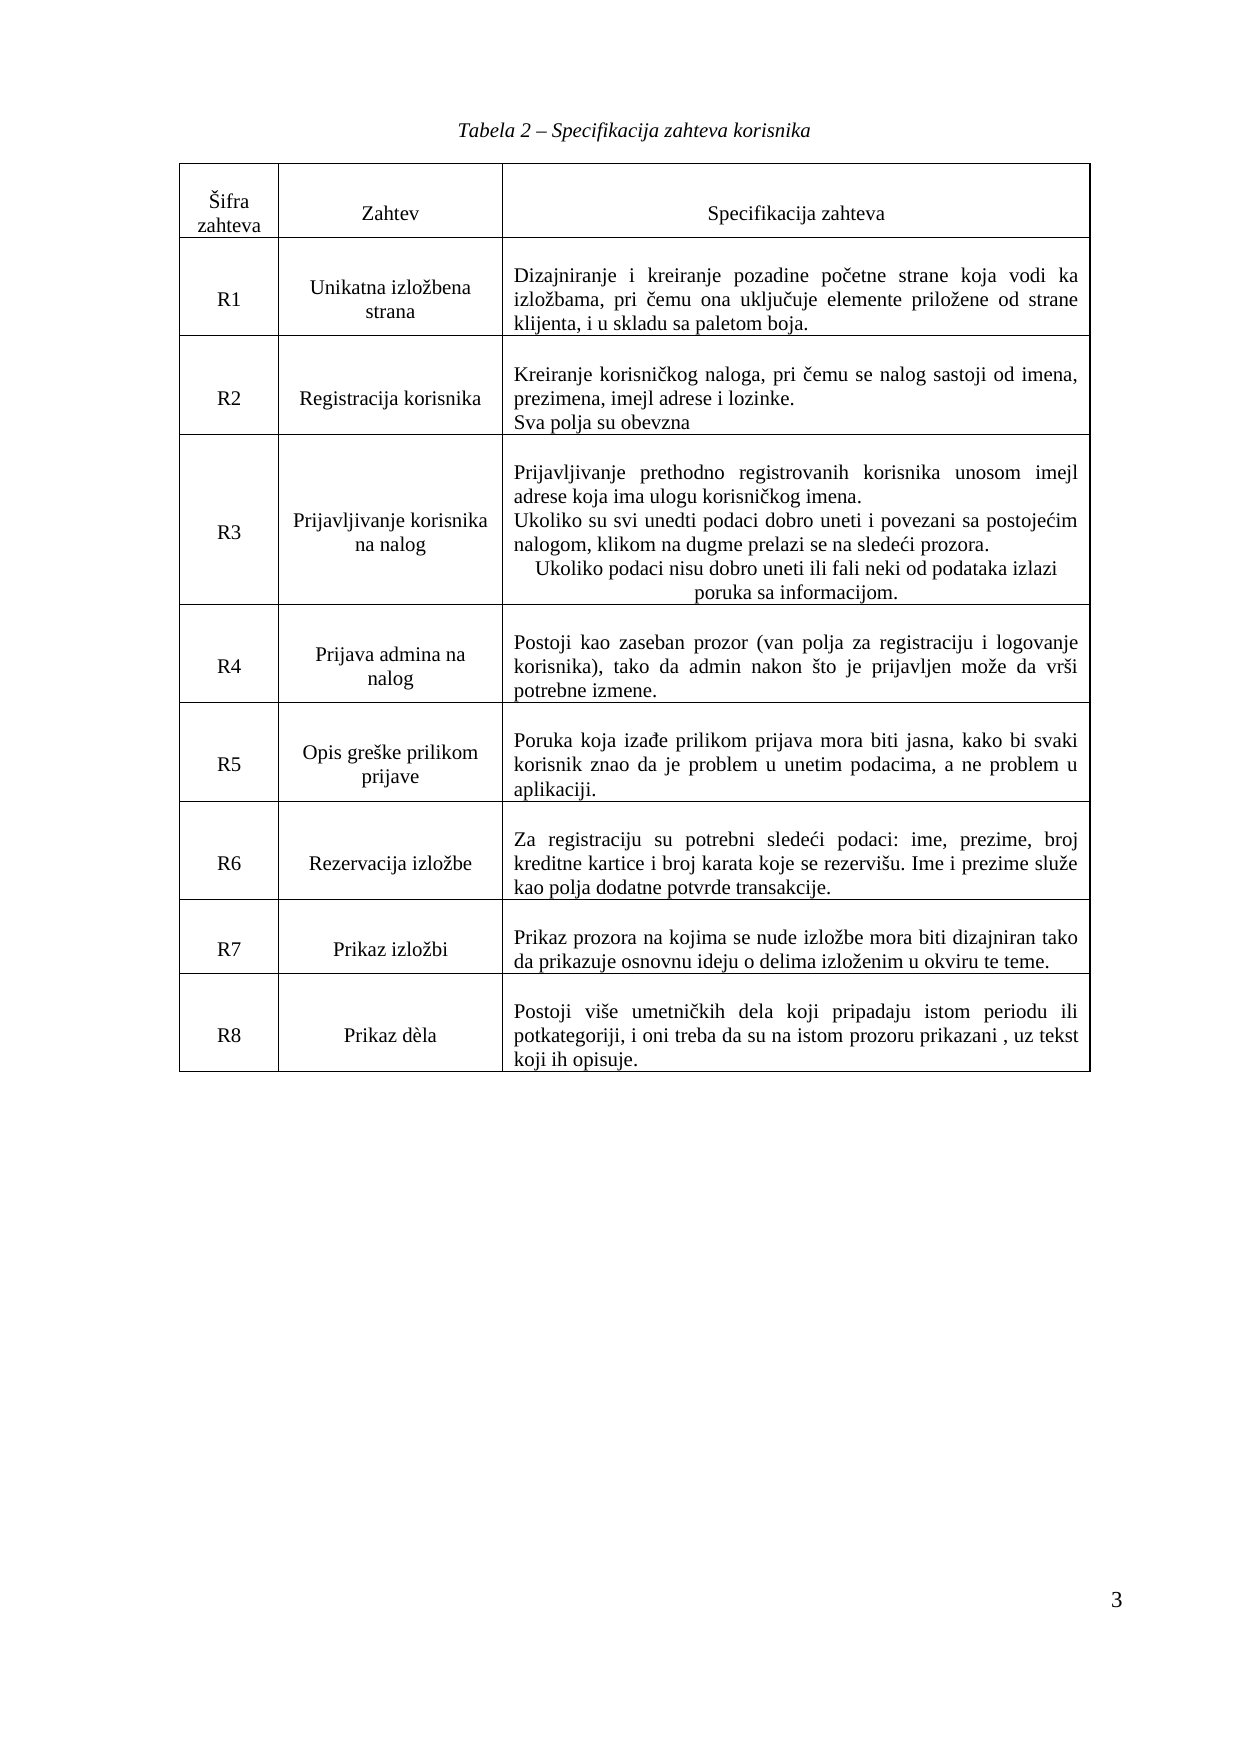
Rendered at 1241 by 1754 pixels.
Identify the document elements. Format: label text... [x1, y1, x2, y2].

table_cell R2 [180, 336, 278, 434]
table_cell Prikaz izložbi [279, 900, 502, 973]
table_cell Unikatna izložbena strana [279, 238, 502, 335]
table_cell Postoji kao zaseban prozor (van polja za registraciju i logovanje korisnika), tako da admin nakon što je prijavljen može da vrši potrebne izmene. [503, 605, 1089, 702]
table_cell R4 [180, 605, 278, 702]
table_cell R7 [180, 900, 278, 973]
table_cell Za registraciju su potrebni sledeći podaci: ime, prezime, broj kreditne kartice i broj karata koje se rezervišu. Ime i prezime služe kao polja dodatne potvrde transakcije. [503, 802, 1089, 899]
table_cell Registracija korisnika [279, 336, 502, 434]
text Tabela 2 – Specifikacija zahteva korisnika [148, 118, 1122, 142]
table_cell Kreiranje korisničkog naloga, pri čemu se nalog sastoji od imena, prezimena, imejl adrese i lozinke. Sva polja su obevzna [503, 336, 1089, 434]
table_cell Prijavljivanje prethodno registrovanih korisnika unosom imejl adrese koja ima ulogu korisničkog imena. Ukoliko su svi unedti podaci dobro uneti i povezani sa postojećim nalogom, klikom na dugme prelazi se na sledeći prozora. Ukoliko podaci nisu dobro uneti ili fali neki od podataka izlazi poruka sa informacijom. [503, 435, 1089, 604]
table_cell R1 [180, 238, 278, 335]
table_header Zahtev [279, 164, 502, 237]
table_header Šifra zahteva [180, 164, 278, 237]
table_cell Prikaz prozora na kojima se nude izložbe mora biti dizajniran tako da prikazuje osnovnu ideju o delima izloženim u okviru te teme. [503, 900, 1089, 973]
table_cell Dizajniranje i kreiranje pozadine početne strane koja vodi ka izložbama, pri čemu ona uključuje elemente priložene od strane klijenta, i u skladu sa paletom boja. [503, 238, 1089, 335]
table_cell Prijava admina na nalog [279, 605, 502, 702]
table_cell Opis greške prilikom prijave [279, 703, 502, 801]
table_cell Prijavljivanje korisnika na nalog [279, 435, 502, 604]
table_cell Postoji više umetničkih dela koji pripadaju istom periodu ili potkategoriji, i oni treba da su na istom prozoru prikazani , uz tekst koji ih opisuje. [503, 974, 1089, 1071]
table_cell R8 [180, 974, 278, 1071]
table_header Specifikacija zahteva [503, 164, 1089, 237]
table_cell R3 [180, 435, 278, 604]
table_cell R5 [180, 703, 278, 801]
table_cell Poruka koja izađe prilikom prijava mora biti jasna, kako bi svaki korisnik znao da je problem u unetim podacima, a ne problem u aplikaciji. [503, 703, 1089, 801]
table_cell Prikaz dèla [279, 974, 502, 1071]
table_cell R6 [180, 802, 278, 899]
table_cell Rezervacija izložbe [279, 802, 502, 899]
